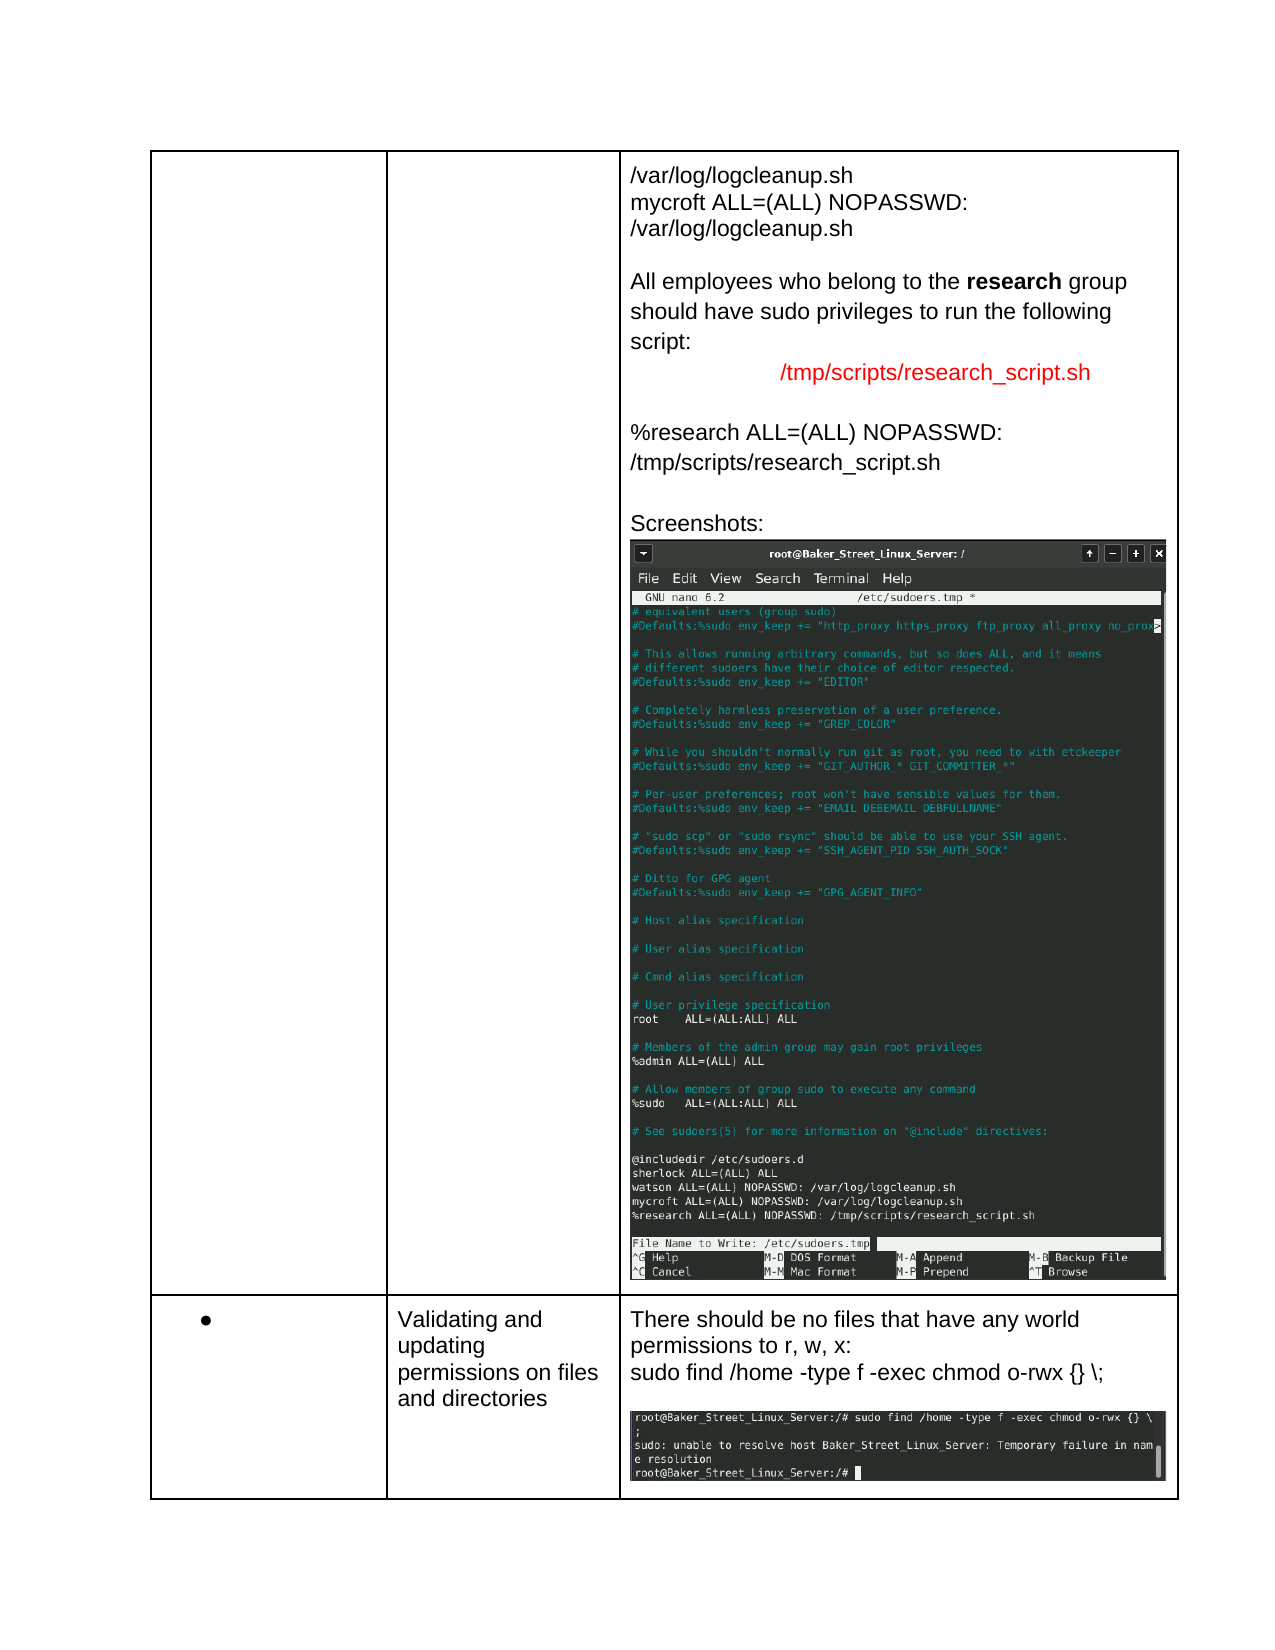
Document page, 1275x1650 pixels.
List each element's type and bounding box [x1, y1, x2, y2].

table_cell [621, 1296, 1177, 1498]
table_cell [152, 1296, 386, 1498]
table_cell [152, 152, 386, 1294]
table_cell [388, 1296, 619, 1498]
table_cell [388, 152, 619, 1294]
picture [630, 1411, 1167, 1481]
picture [630, 539, 1167, 1280]
table_cell [621, 152, 1177, 1294]
